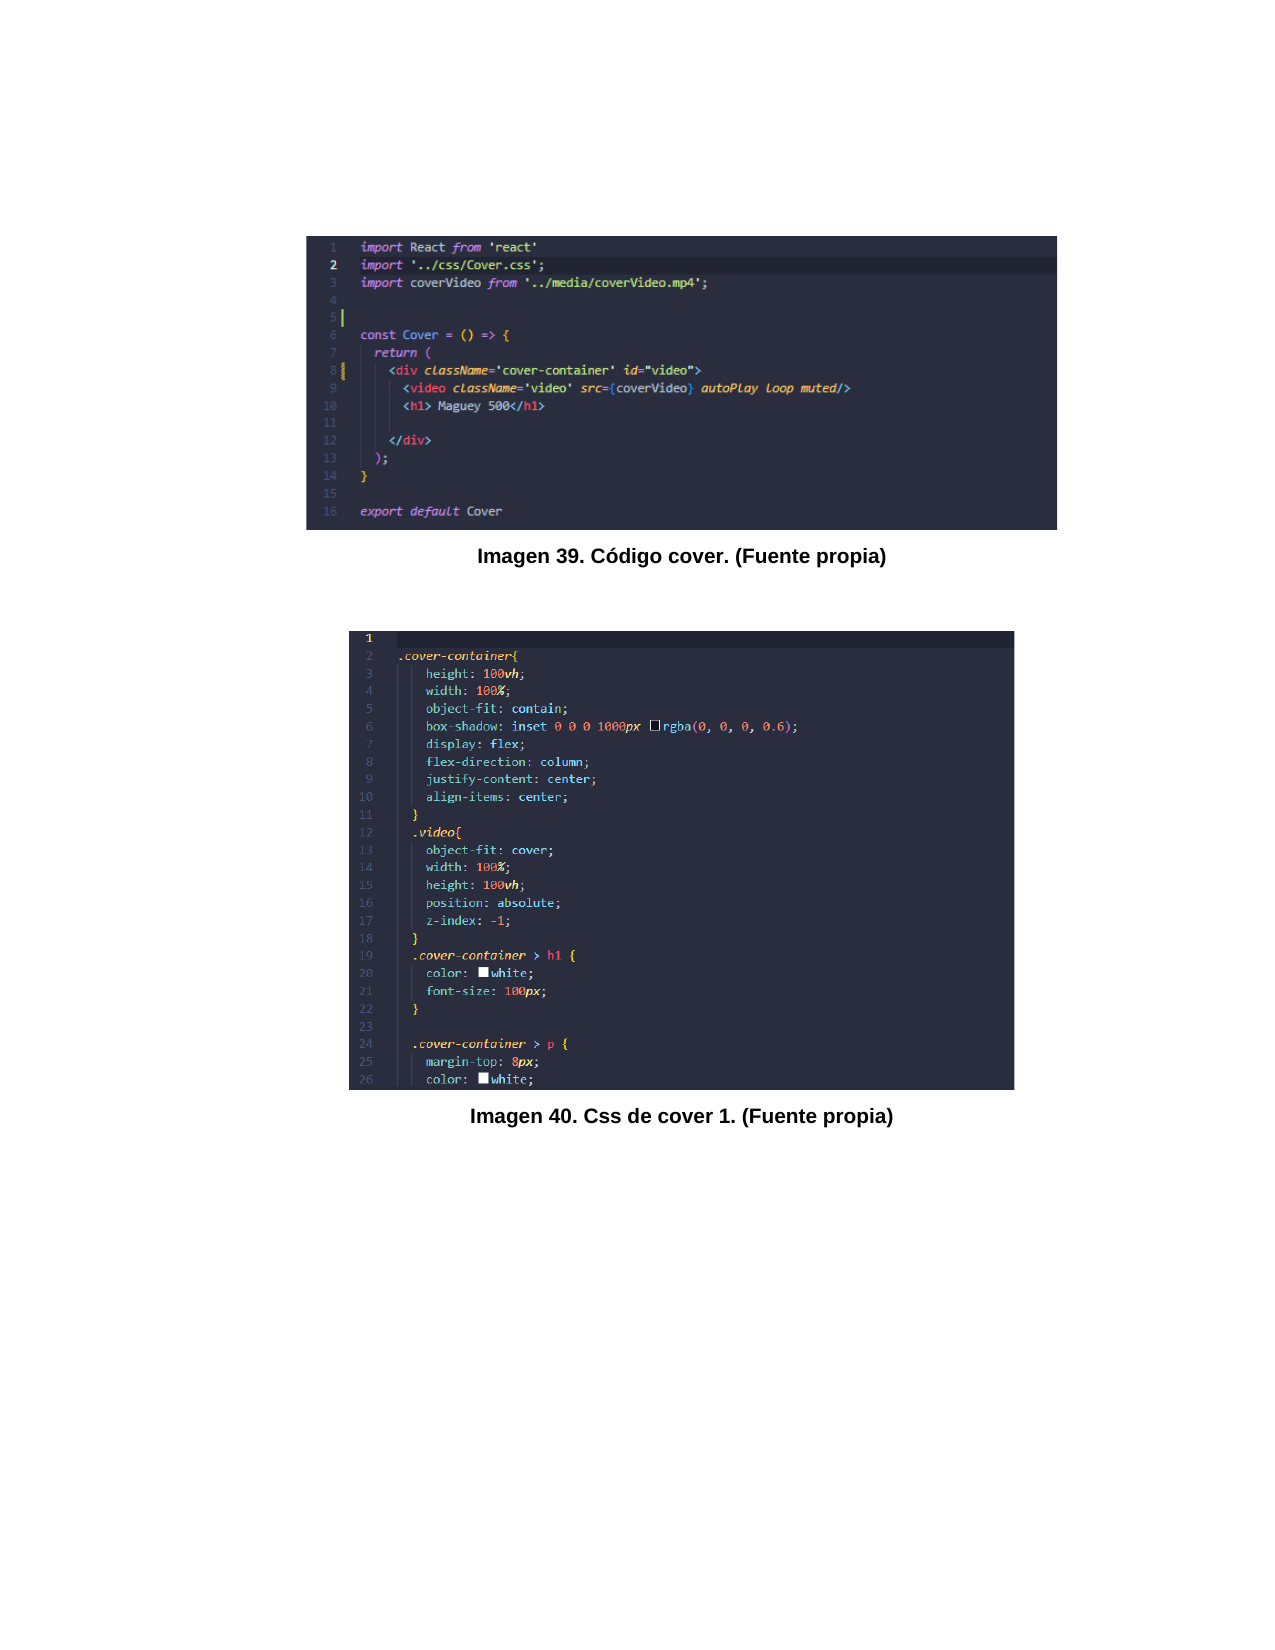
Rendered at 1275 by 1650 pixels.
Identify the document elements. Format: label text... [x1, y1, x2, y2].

picture [349, 631, 1015, 1090]
text Imagen 39. Código cover. (Fuente propia) [236, 543, 1127, 567]
text Imagen 40. Css de cover 1. (Fuente propia) [236, 1104, 1127, 1128]
picture [306, 236, 1058, 530]
